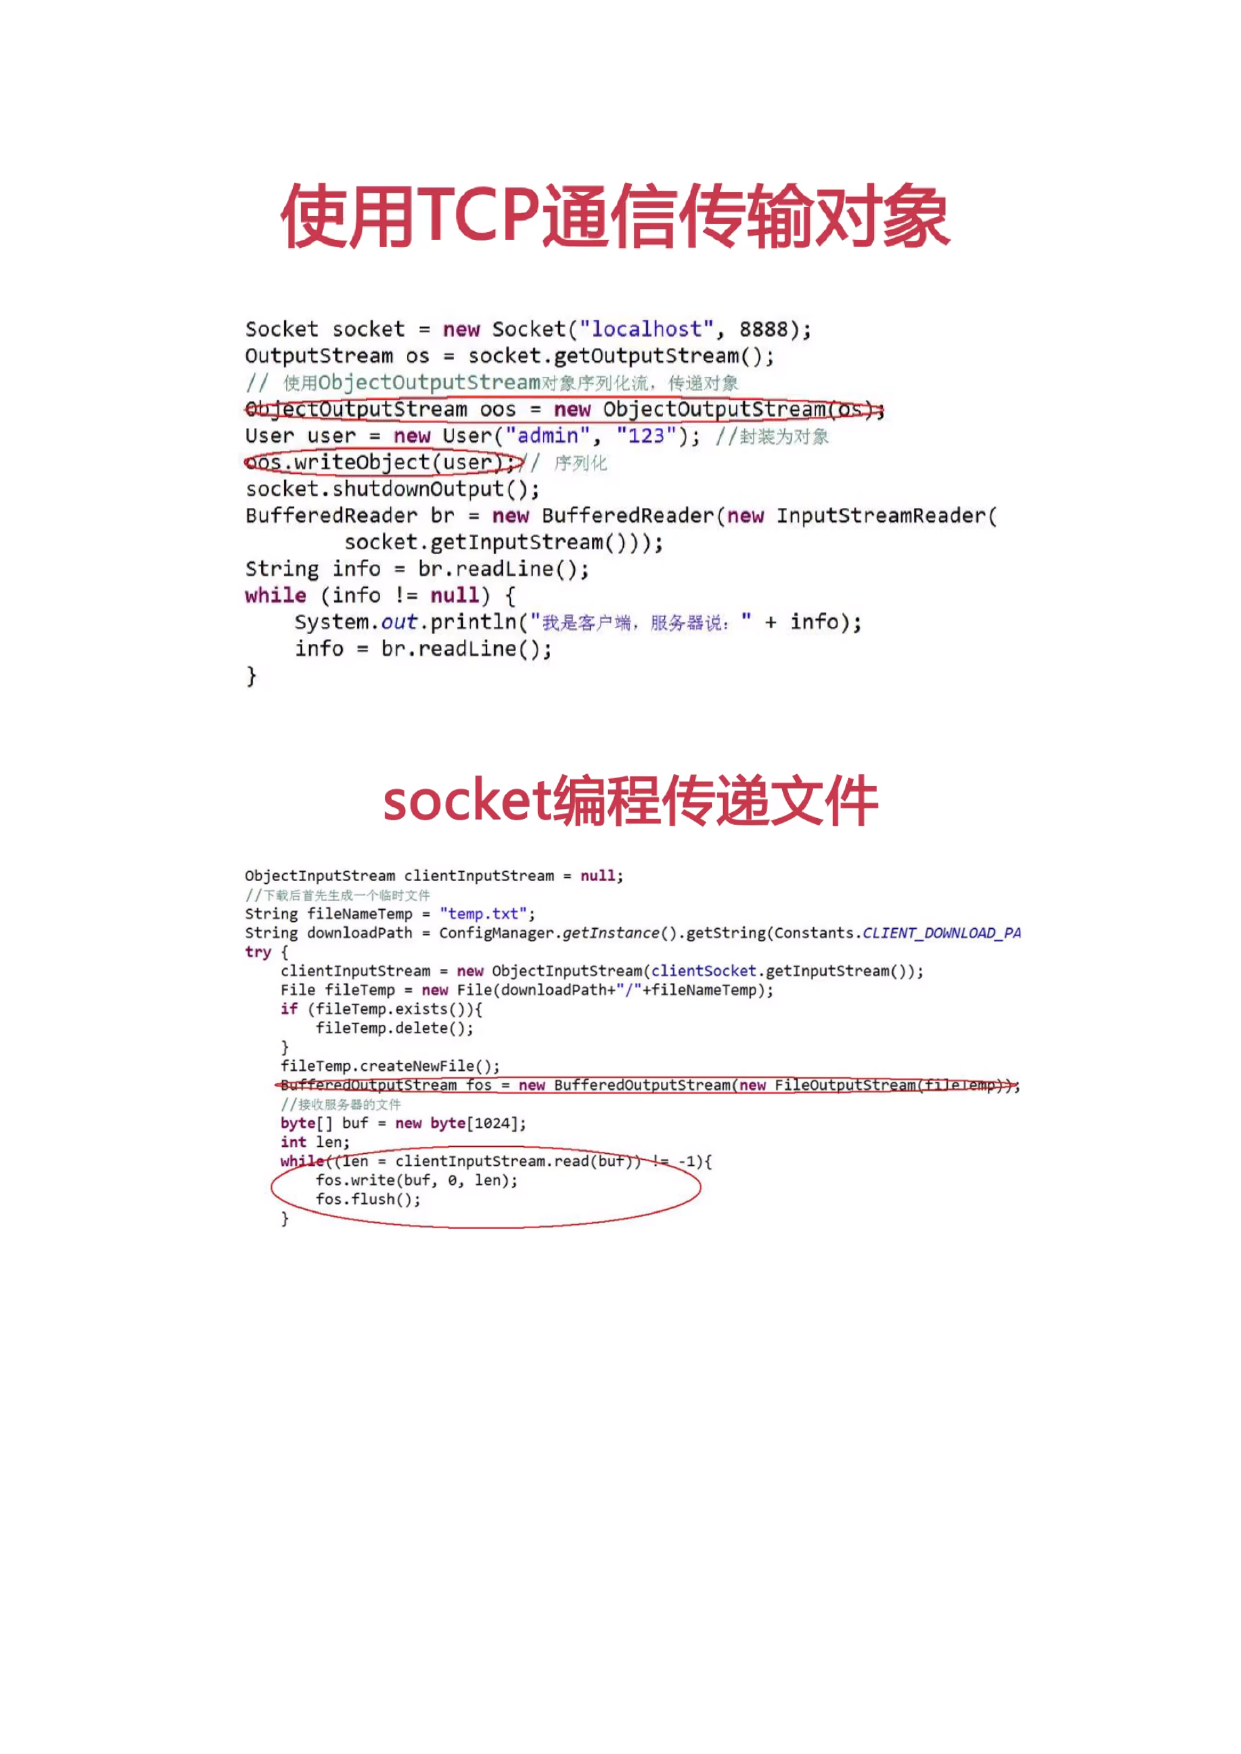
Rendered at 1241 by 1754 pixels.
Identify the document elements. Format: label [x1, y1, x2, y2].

picture [187, 162, 1053, 719]
picture [187, 747, 1053, 1232]
